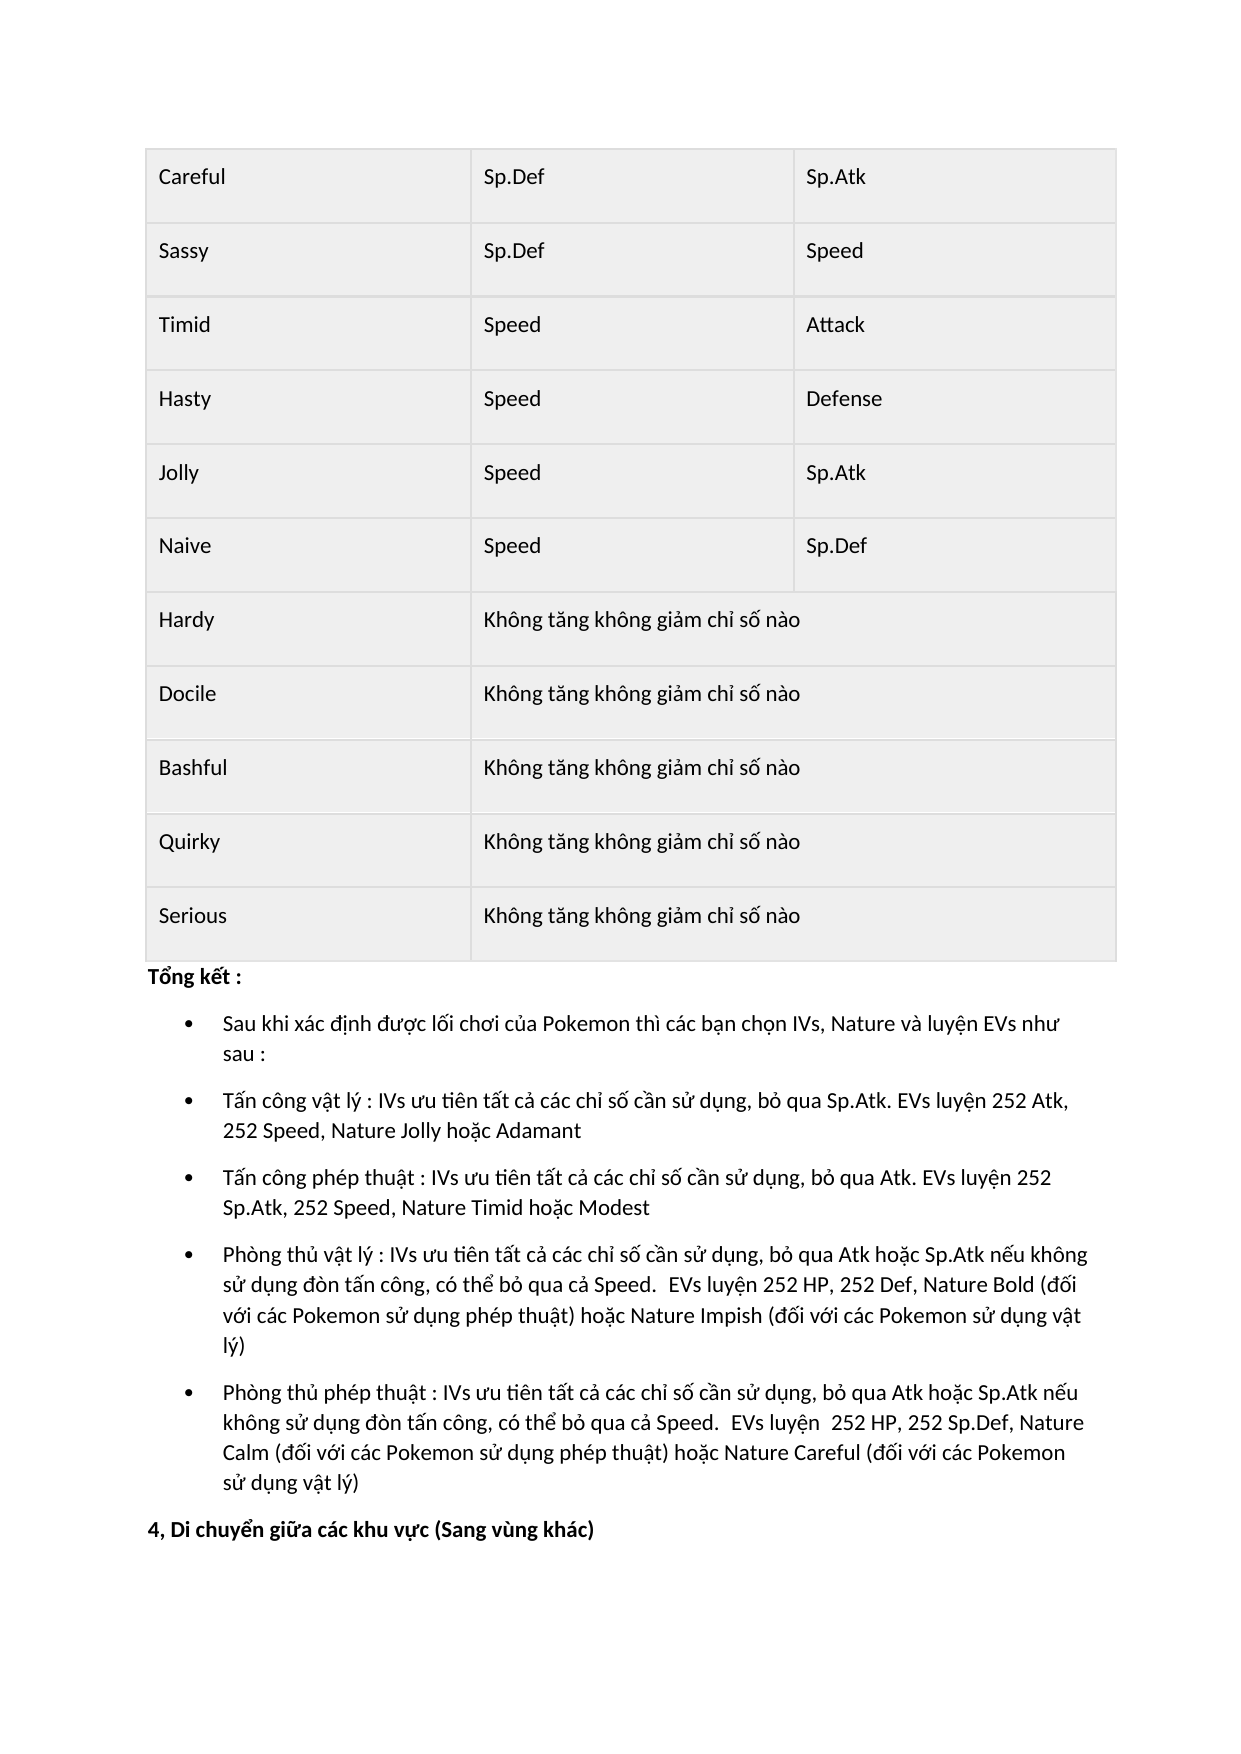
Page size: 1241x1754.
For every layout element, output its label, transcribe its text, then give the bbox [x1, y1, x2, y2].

table_cell Bashful [147, 741, 470, 812]
table_cell Quirky [147, 815, 470, 886]
table_cell Hardy [147, 593, 470, 665]
table_cell Serious [147, 888, 470, 960]
table_cell Sp.Atk [795, 150, 1115, 222]
table_cell Defense [795, 371, 1115, 443]
table_cell Timid [147, 298, 470, 369]
list Sau khi xác định được lối chơi của Pokemon thì các bạn chọn IVs, Nature và luyện EVs như sau : [185, 1009, 1092, 1067]
table_cell Speed [472, 519, 793, 591]
text 4, Di chuyển giữa các khu vực (Sang vùng khác) [148, 1515, 1092, 1543]
table_cell Không tăng không giảm chỉ số nào [472, 741, 1115, 812]
table_cell Sp.Def [472, 150, 793, 222]
table_cell Không tăng không giảm chỉ số nào [472, 888, 1115, 960]
table_cell Sp.Atk [795, 445, 1115, 517]
table_cell Speed [472, 445, 793, 517]
text Tổng kết : [148, 962, 1092, 990]
table_cell Không tăng không giảm chỉ số nào [472, 667, 1115, 738]
table_cell Attack [795, 298, 1115, 369]
table_cell Speed [795, 224, 1115, 295]
table_cell Hasty [147, 371, 470, 443]
table_cell Docile [147, 667, 470, 738]
table_cell Sp.Def [795, 519, 1115, 591]
list Tấn công vật lý : IVs ưu tiên tất cả các chỉ số cần sử dụng, bỏ qua Sp.Atk. EVs luyện 252 Atk, 252 Speed, Nature Jolly hoặc Adamant [185, 1086, 1092, 1144]
list Tấn công phép thuật : IVs ưu tiên tất cả các chỉ số cần sử dụng, bỏ qua Atk. EVs luyện 252 Sp.Atk, 252 Speed, Nature Timid hoặc Modest [185, 1163, 1092, 1221]
table_cell Careful [147, 150, 470, 222]
table_cell Sp.Def [472, 224, 793, 295]
list Phòng thủ phép thuật : IVs ưu tiên tất cả các chỉ số cần sử dụng, bỏ qua Atk hoặc Sp.Atk nếu không sử dụng đòn tấn công, có thể bỏ qua cả Speed. EVs luyện 252 HP, 252 Sp.Def, Nature Calm (đối với các Pokemon sử dụng phép thuật) hoặc Nature Careful (đối với các Pokemon sử dụng vật lý) [185, 1378, 1092, 1496]
table_cell Speed [472, 298, 793, 369]
table_cell Speed [472, 371, 793, 443]
table_cell Sassy [147, 224, 470, 295]
table_cell Không tăng không giảm chỉ số nào [472, 593, 1115, 665]
table_cell Không tăng không giảm chỉ số nào [472, 815, 1115, 886]
list Phòng thủ vật lý : IVs ưu tiên tất cả các chỉ số cần sử dụng, bỏ qua Atk hoặc Sp.Atk nếu không sử dụng đòn tấn công, có thể bỏ qua cả Speed. EVs luyện 252 HP, 252 Def, Nature Bold (đối với các Pokemon sử dụng phép thuật) hoặc Nature Impish (đối với các Pokemon sử dụng vật lý) [185, 1240, 1092, 1359]
table_cell Jolly [147, 445, 470, 517]
table_cell Naive [147, 519, 470, 591]
